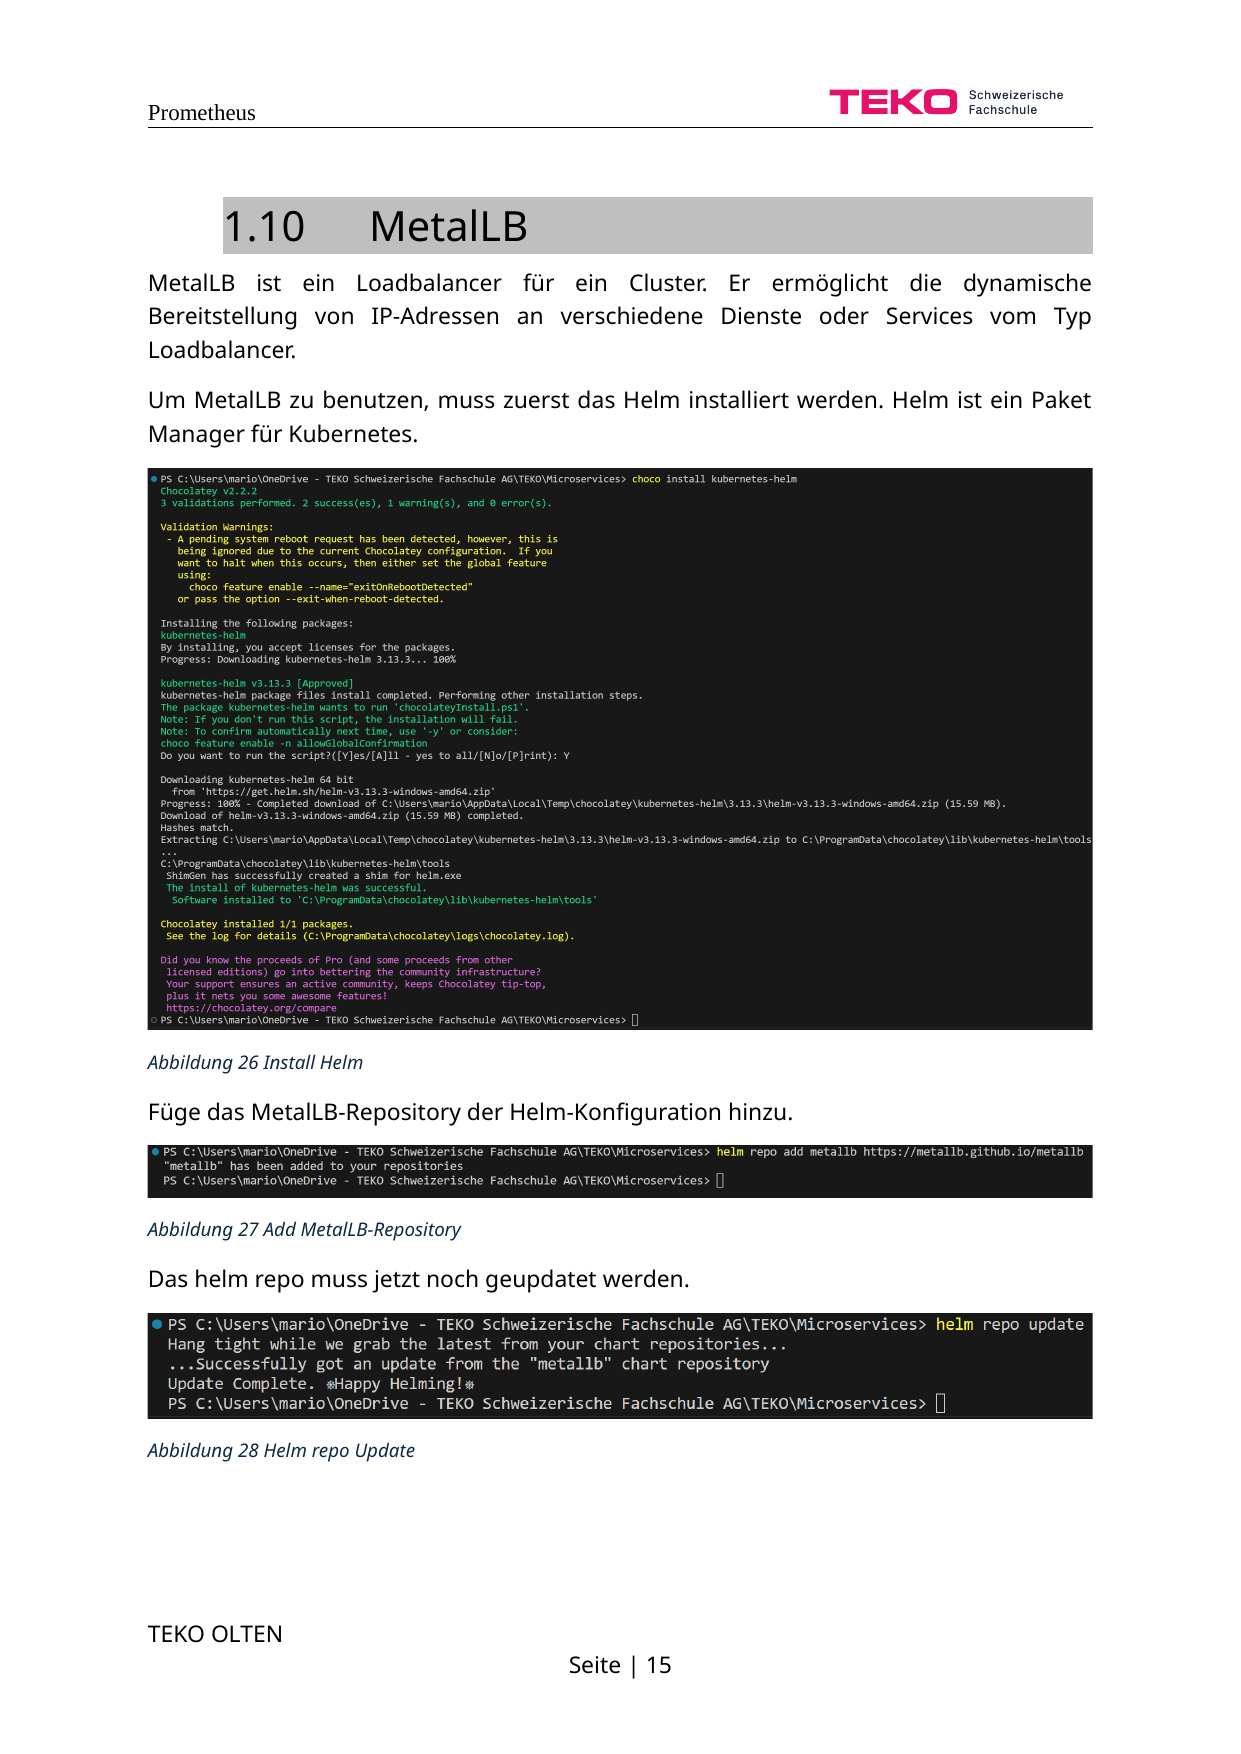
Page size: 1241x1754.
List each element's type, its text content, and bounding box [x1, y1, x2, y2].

text Das helm repo muss jetzt noch geupdatet werden. [148, 1263, 1093, 1294]
text Füge das MetalLB-Repository der Helm-Konfiguration hinzu. [148, 1095, 1093, 1127]
text Abbildung 28 Helm repo Update [148, 1437, 1093, 1463]
picture [147, 1313, 1093, 1419]
picture [147, 468, 1093, 1030]
text Abbildung 27 Add MetalLB-Repository [148, 1217, 1093, 1242]
text Abbildung 26 Install Helm [148, 1049, 1093, 1074]
picture [147, 1145, 1093, 1198]
text Um MetalLB zu benutzen, muss zuerst das Helm installiert werden. Helm ist ein Paket Manager für Kubernetes. [148, 384, 1093, 449]
text MetalLB ist ein Loadbalancer für ein Cluster. Er ermöglicht die dynamische Bereitstellung von IP-Adressen an verschiedene Dienste oder Services vom Typ Loadbalancer. [148, 267, 1093, 365]
picture [805, 61, 1097, 139]
subtitle MetalLB [223, 197, 1093, 254]
